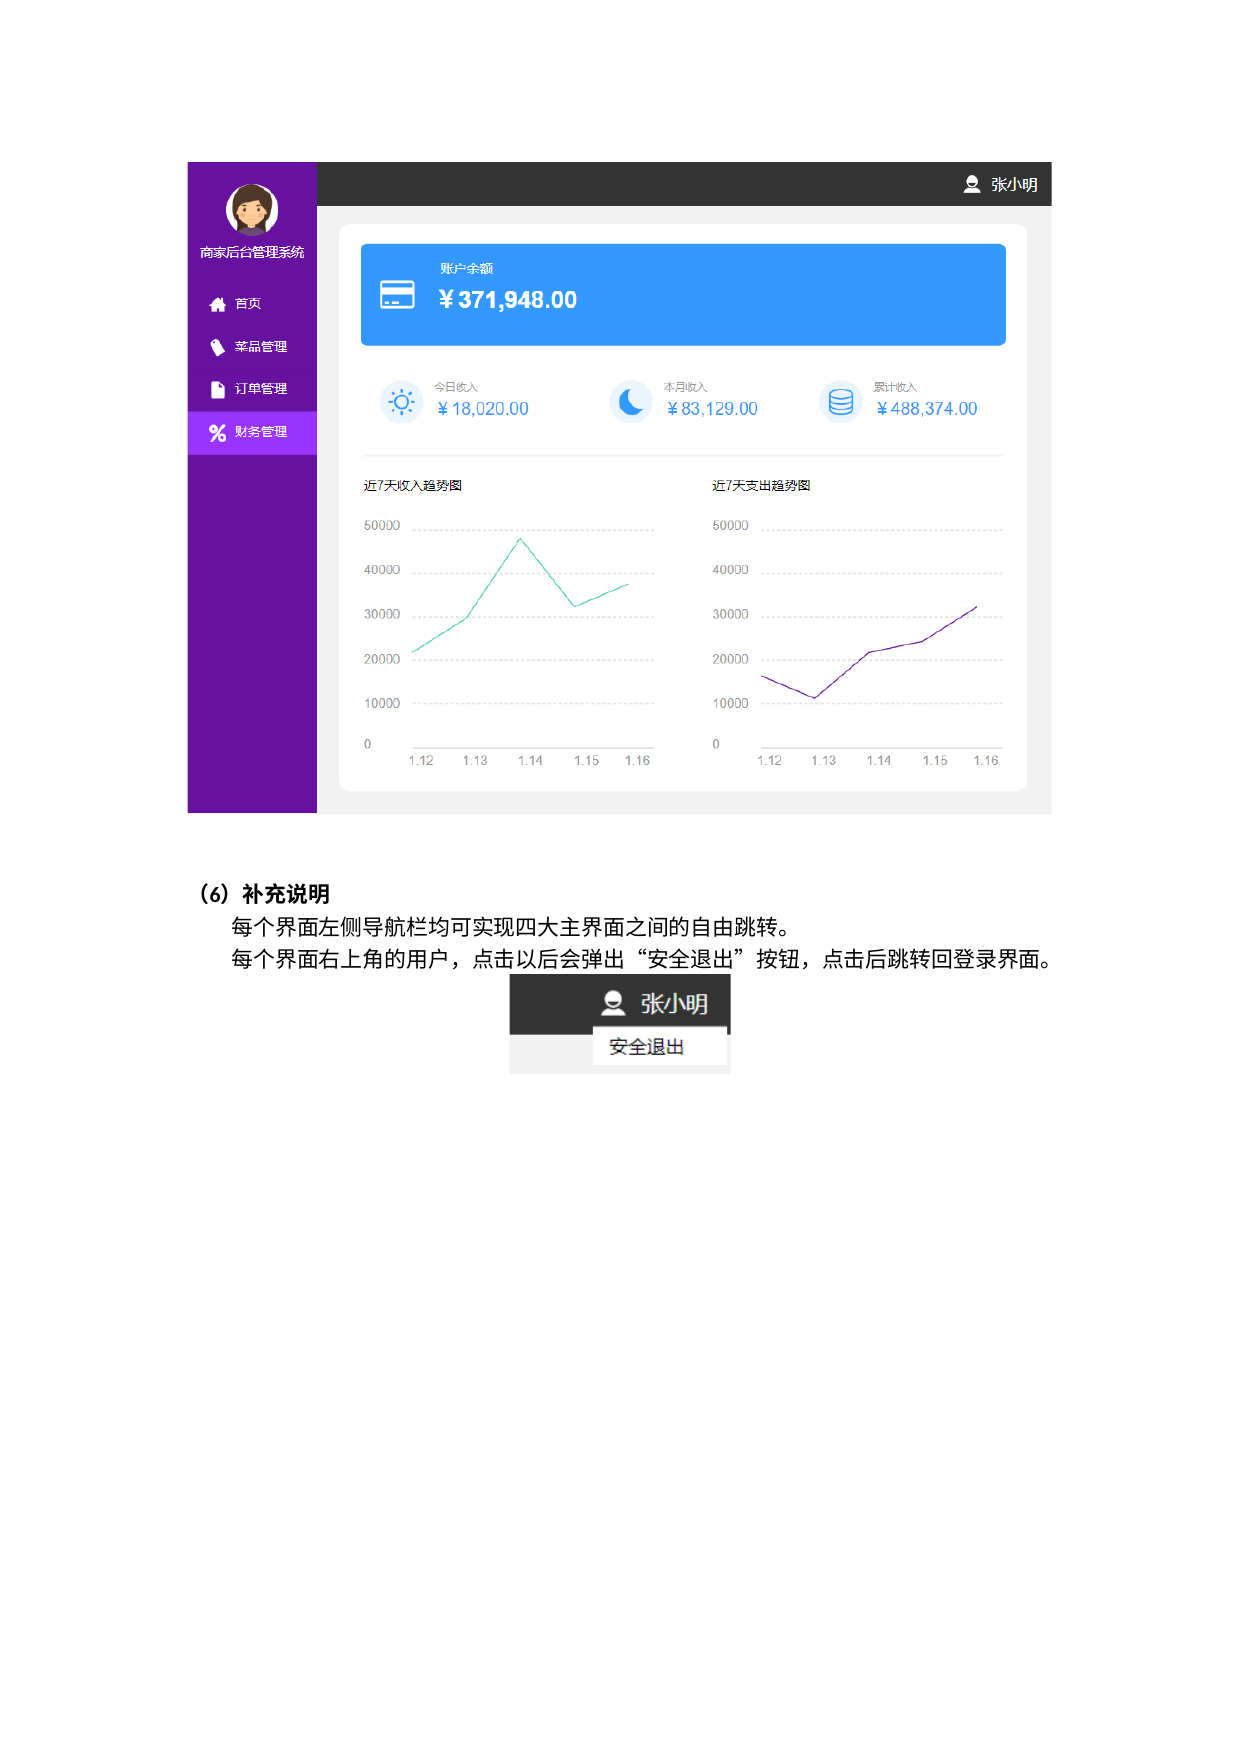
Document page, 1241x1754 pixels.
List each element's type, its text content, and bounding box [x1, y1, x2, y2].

text 每个界面右上角的用户，点击以后会弹出“安全退出”按钮，点击后跳转回登录界面。 [187, 942, 1053, 974]
picture [187, 162, 1052, 814]
text （6）补充说明 [187, 877, 1053, 909]
text 每个界面左侧导航栏均可实现四大主界面之间的自由跳转。 [187, 909, 1053, 942]
picture [509, 974, 731, 1074]
